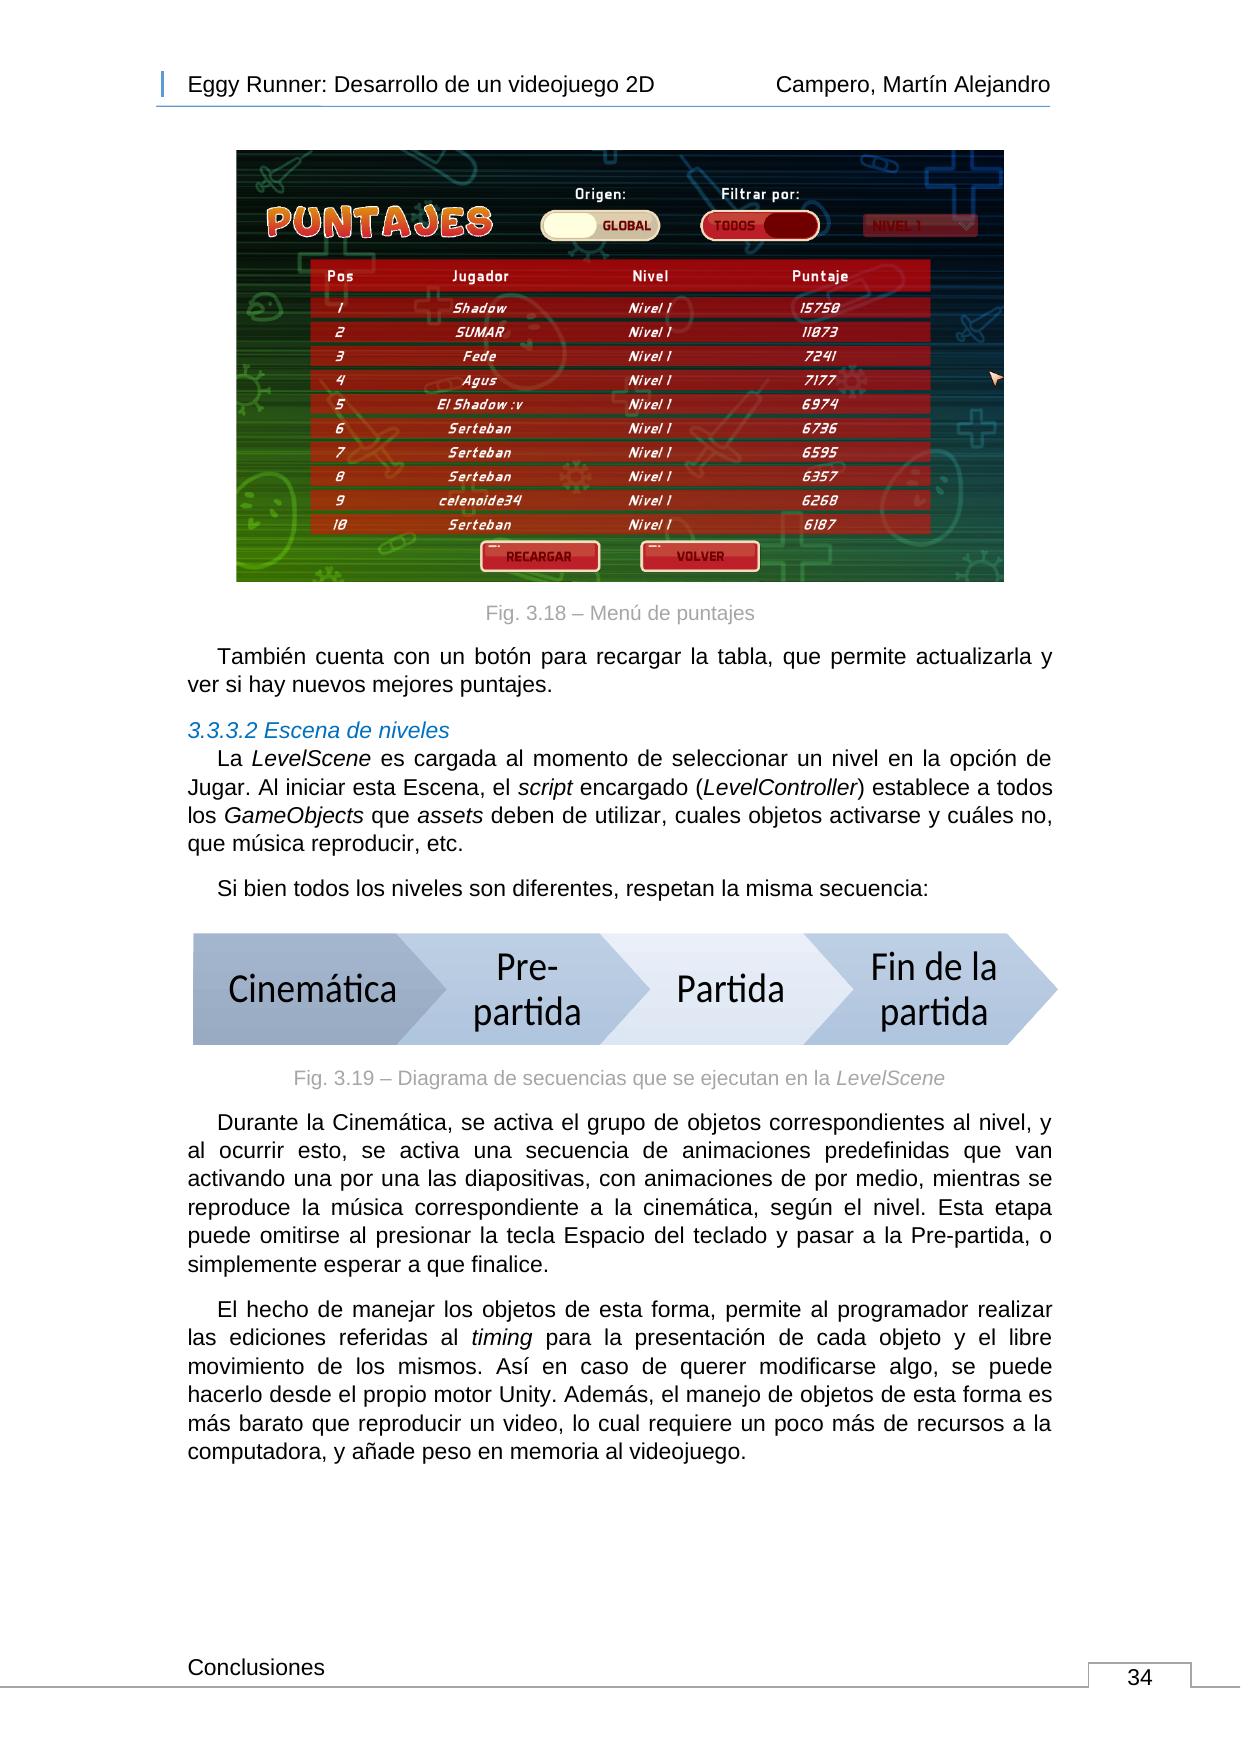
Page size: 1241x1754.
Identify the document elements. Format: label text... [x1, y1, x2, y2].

text También cuenta con un botón para recargar la tabla, que permite actualizarla y ver si hay nuevos mejores puntajes. [187, 643, 1053, 698]
text El hecho de manejar los objetos de esta forma, permite al programador realizar las ediciones referidas al timing para la presentación de cada objeto y el libre movimiento de los mismos. Así en caso de querer modificarse algo, se puede hacerlo desde el propio motor Unity. Además, el manejo de objetos de esta forma es más barato que reproducir un video, lo cual requiere un poco más de recursos a la computadora, y añade peso en memoria al videojuego. [187, 1296, 1053, 1464]
text La LevelScene es cargada al momento de seleccionar un nivel en la opción de Jugar. Al iniciar esta Escena, el script encargado (LevelController) establece a todos los GameObjects que assets deben de utilizar, cuales objetos activarse y cuáles no, que música reproducir, etc. [187, 745, 1053, 857]
subtitle 3.3.3.2 Escena de niveles [187, 717, 1053, 743]
text Durante la Cinemática, se activa el grupo de objetos correspondientes al nivel, y al ocurrir esto, se activa una secuencia de animaciones predefinidas que van activando una por una las diapositivas, con animaciones de por medio, mientras se reproduce la música correspondiente a la cinemática, según el nivel. Esta etapa puede omitirse al presionar la tecla Espacio del teclado y pasar a la Pre-partida, o simplemente esperar a que finalice. [187, 1108, 1053, 1277]
picture [236, 150, 1004, 582]
text Fig. 3.18 – Menú de puntajes [187, 601, 1053, 624]
text Si bien todos los niveles son diferentes, respetan la misma secuencia: [187, 875, 1053, 902]
text Fig. 3.19 – Diagrama de secuencias que se ejecutan en la LevelScene [187, 1066, 1053, 1090]
